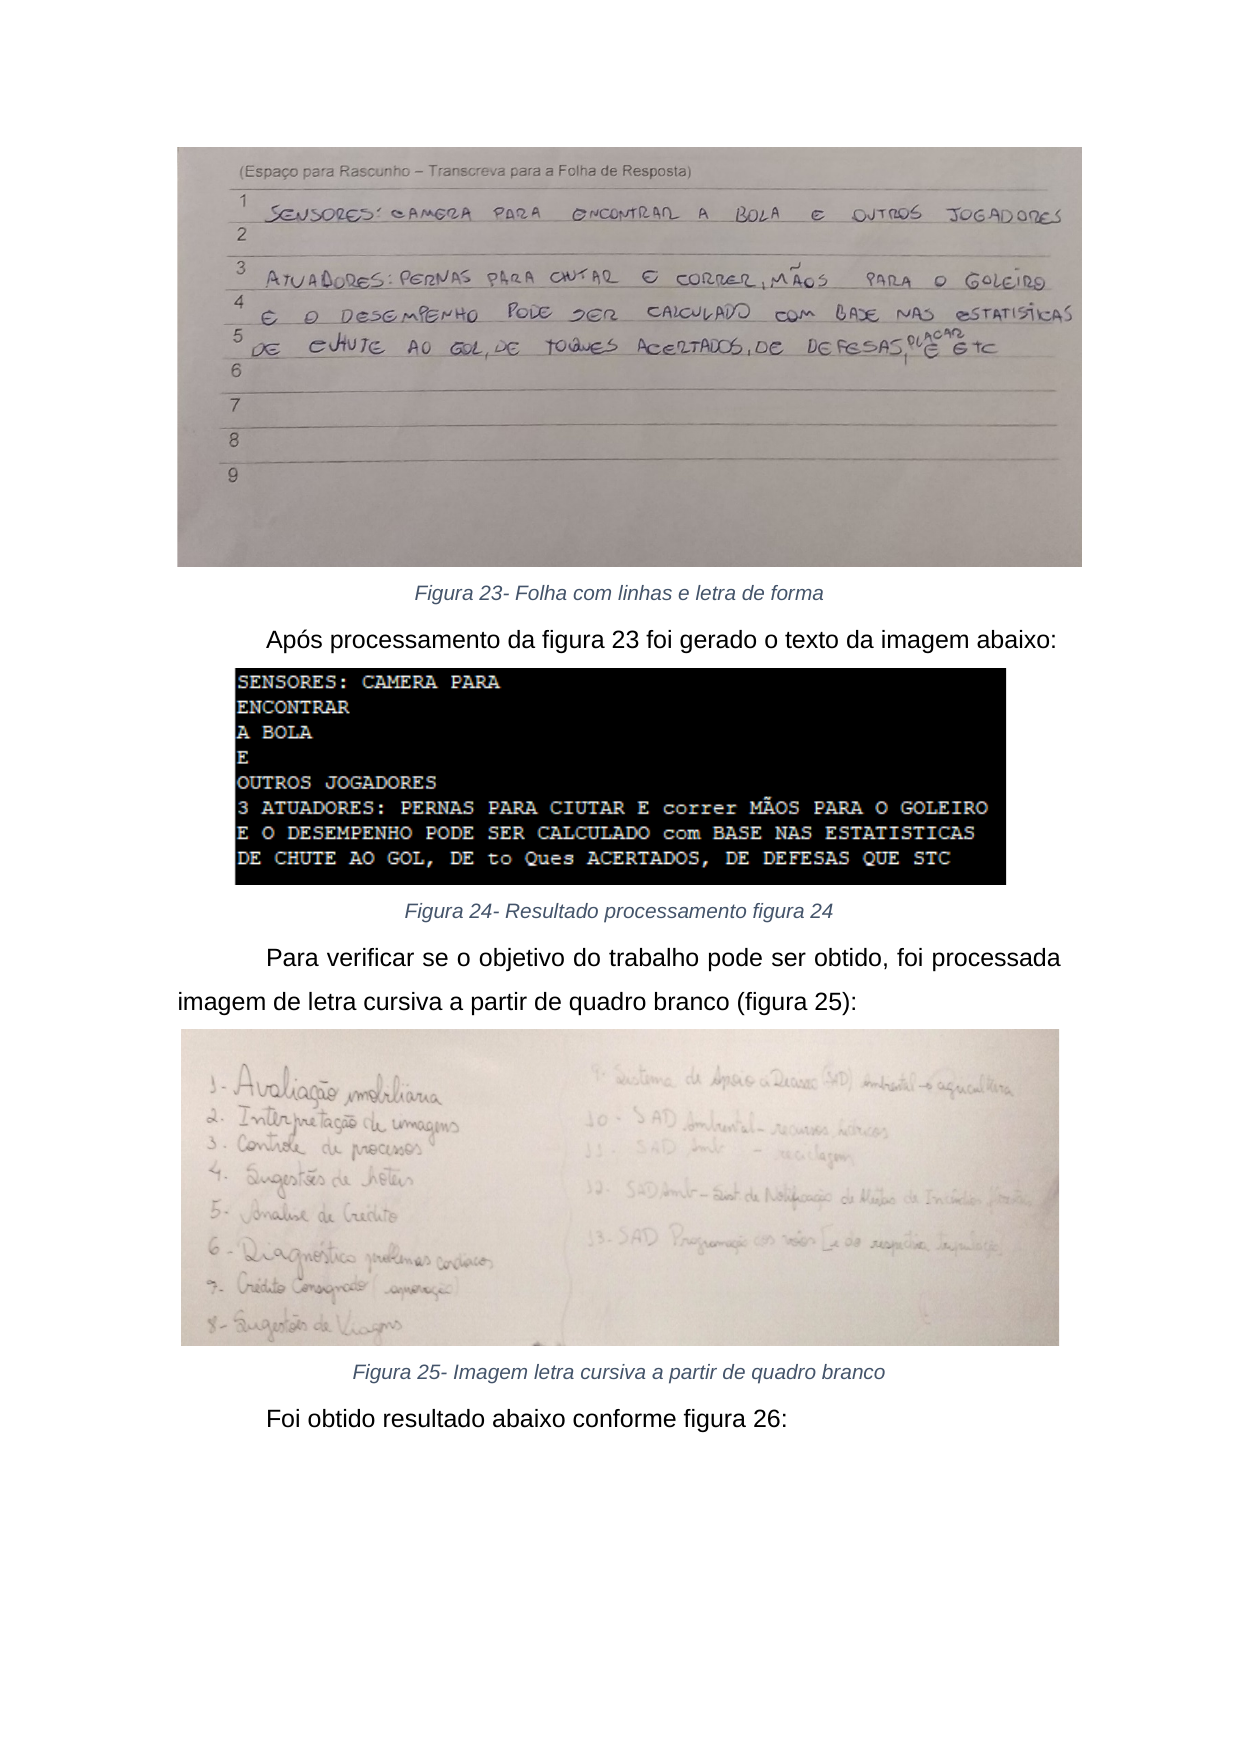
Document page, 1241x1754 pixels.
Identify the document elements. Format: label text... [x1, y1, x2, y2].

picture [177, 147, 1082, 567]
text Figura 23- Folha com linhas e letra de forma [177, 581, 1063, 605]
text Figura 24- Resultado processamento figura 24 [177, 899, 1063, 923]
text Foi obtido resultado abaixo conforme figura 26: [177, 1404, 1063, 1433]
picture [234, 668, 1007, 885]
picture [181, 1029, 1060, 1346]
text Após processamento da figura 23 foi gerado o texto da imagem abaixo: [177, 626, 1063, 654]
text Figura 25- Imagem letra cursiva a partir de quadro branco [177, 1360, 1063, 1384]
text Para verificar se o objetivo do trabalho pode ser obtido, foi processada imagem de letra cursiva a partir de quadro branco (figura 25): [177, 943, 1063, 1015]
